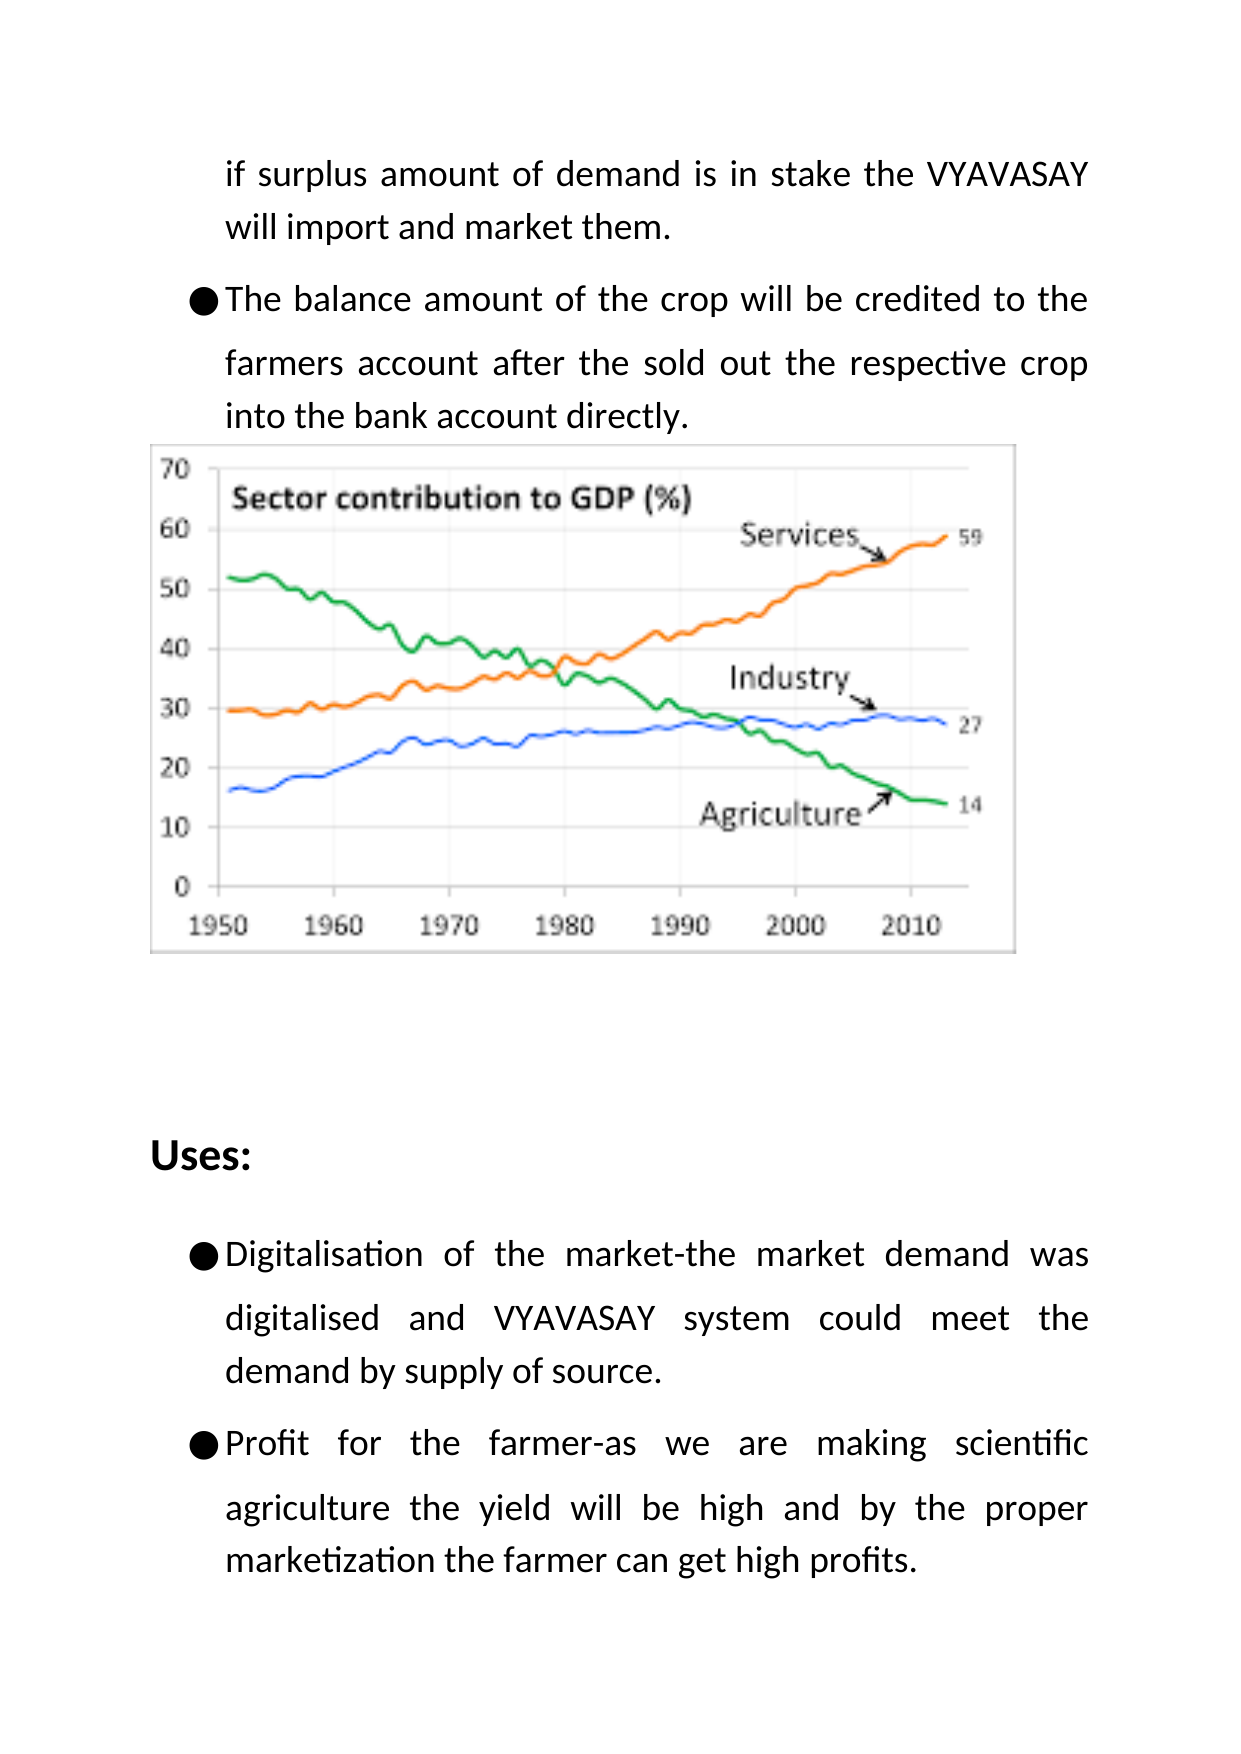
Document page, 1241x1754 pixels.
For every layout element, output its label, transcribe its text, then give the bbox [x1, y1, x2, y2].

text Uses: [150, 1126, 1090, 1181]
list Digitalisation of the market-the market demand was digitalised and VYAVASAY system could meet the demand by supply of source. [187, 1211, 1090, 1393]
picture [150, 444, 1017, 954]
list The balance amount of the crop will be credited to the farmers account after the sold out the respective crop into the bank account directly. [187, 255, 1090, 438]
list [187, 150, 1090, 248]
list Profit for the farmer-as we are making scientific agriculture the yield will be high and by the proper marketization the farmer can get high profits. [187, 1400, 1090, 1582]
